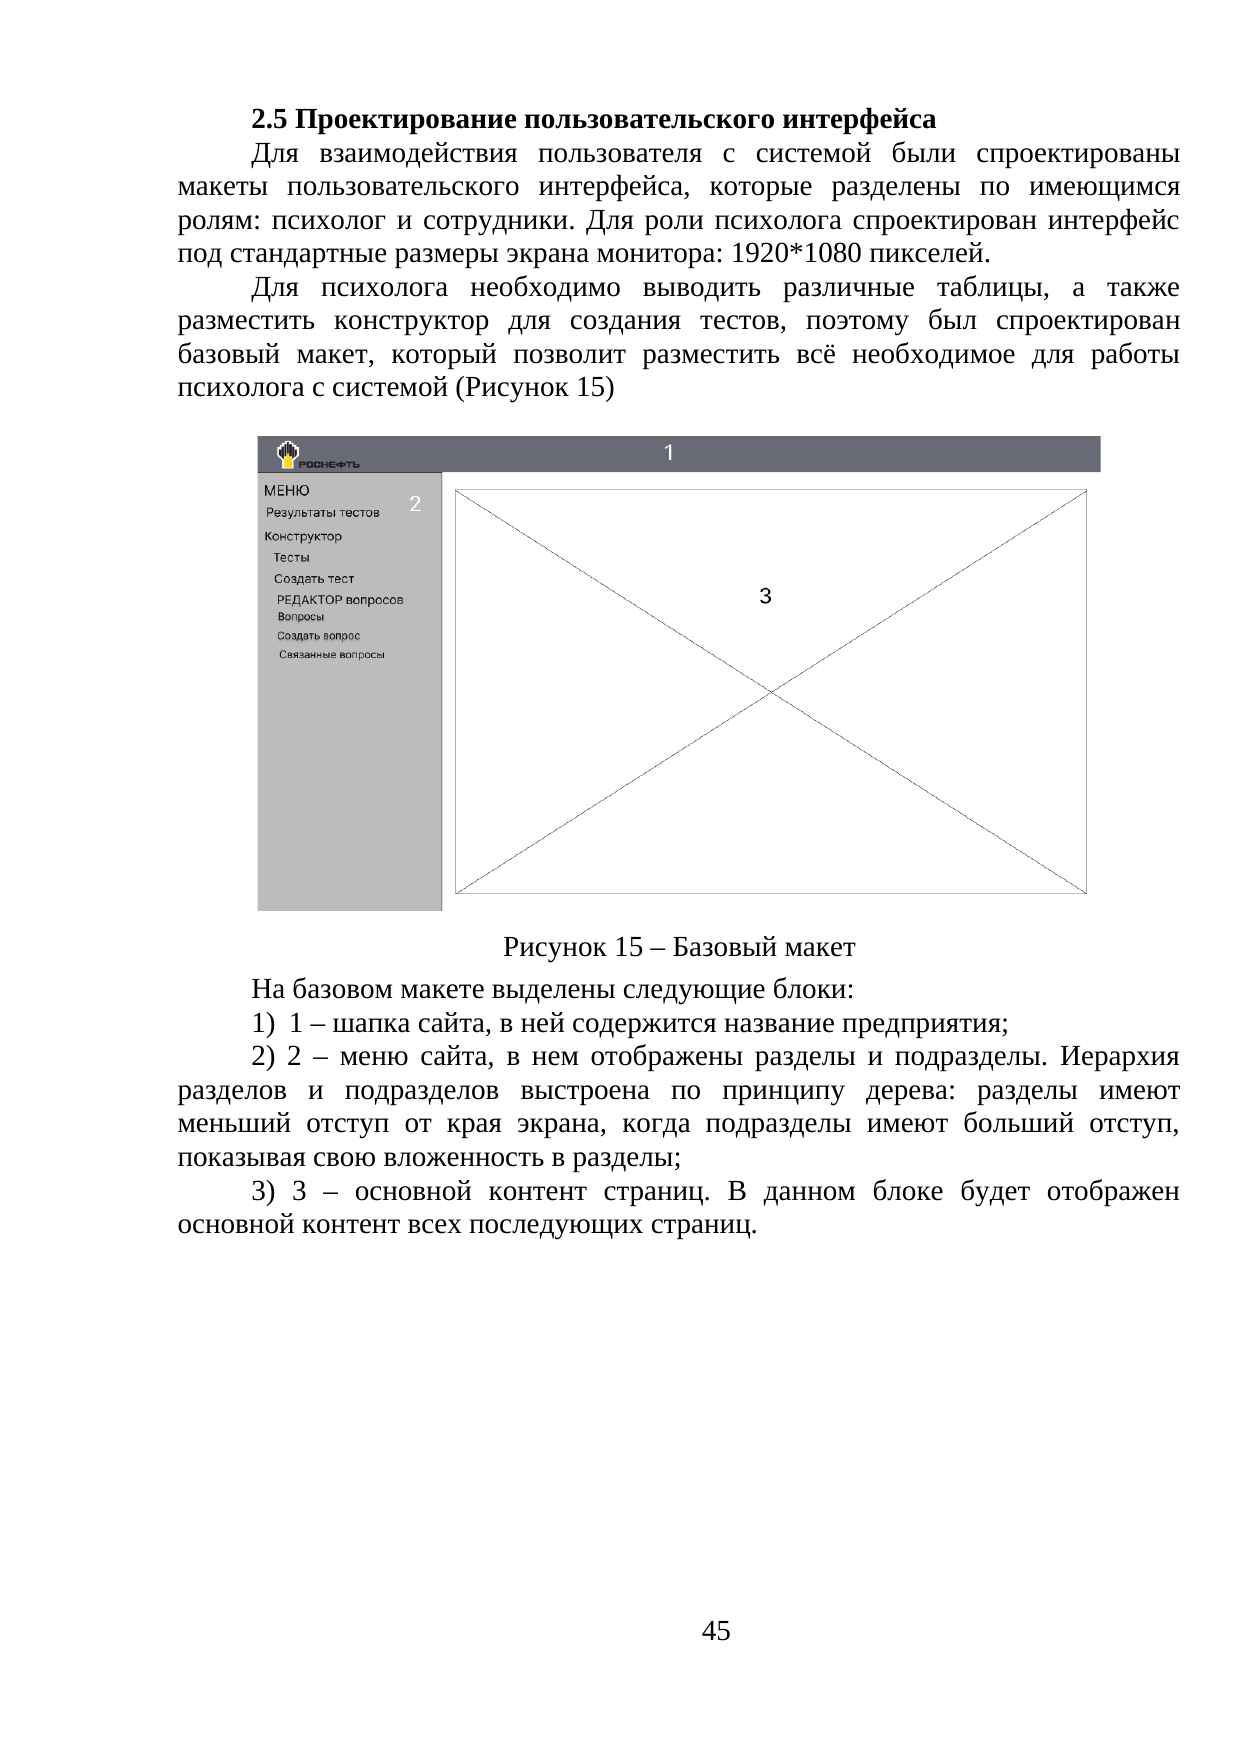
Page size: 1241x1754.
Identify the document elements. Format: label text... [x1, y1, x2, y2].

subtitle 2.5 Проектирование пользовательского интерфейса [177, 101, 1181, 135]
text 2) 2 – меню сайта, в нем отображены разделы и подразделы. Иерархия разделов и подразделов выстроена по принципу дерева: разделы имеют меньший отступ от края экрана, когда подразделы имеют больший отступ, показывая свою вложенность в разделы; [177, 1038, 1181, 1173]
text 3) 3 – основной контент страниц. В данном блоке будет отображен основной контент всех последующих страниц. [177, 1173, 1181, 1240]
text На базовом макете выделены следующие блоки: [177, 971, 1181, 1005]
list 1 – шапка сайта, в ней содержится название предприятия; [251, 1005, 1181, 1038]
picture [257, 436, 1101, 911]
text Для психолога необходимо выводить различные таблицы, а также разместить конструктор для создания тестов, поэтому был спроектирован базовый макет, который позволит разместить всё необходимое для работы психолога с системой (Рисунок 15) [177, 269, 1181, 403]
text Для взаимодействия пользователя с системой были спроектированы макеты пользовательского интерфейса, которые разделены по имеющимся ролям: психолог и сотрудники. Для роли психолога спроектирован интерфейс под стандартные размеры экрана монитора: 1920*1080 пикселей. [177, 135, 1181, 269]
